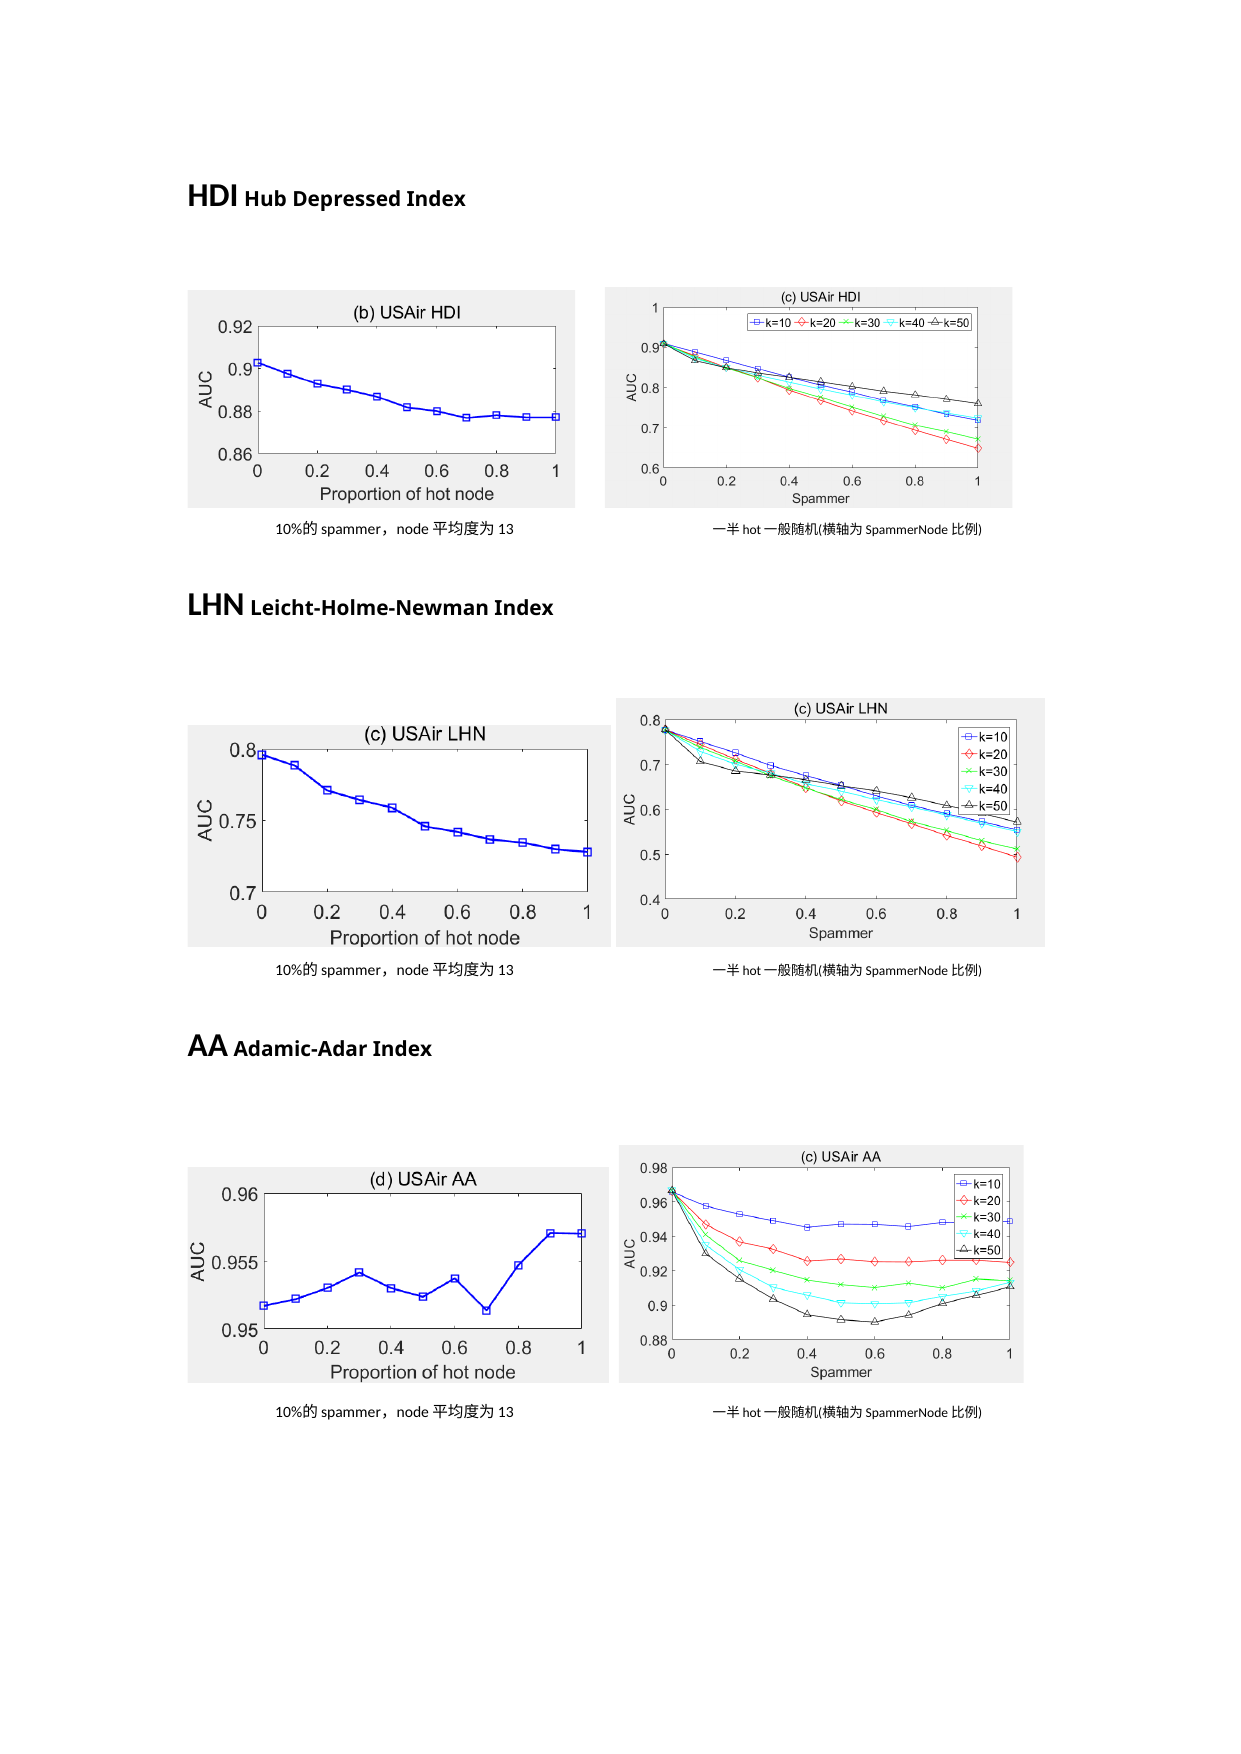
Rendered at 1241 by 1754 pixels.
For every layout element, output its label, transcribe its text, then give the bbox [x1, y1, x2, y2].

subtitle AA Adamic-Adar Index [187, 1012, 1053, 1077]
subtitle LHN Leicht-Holme-Newman Index [187, 571, 1053, 636]
picture [187, 290, 575, 508]
text 10%的spammer，node平均度为13 一半hot一般随机(横轴为SpammerNode比例) [231, 953, 1053, 985]
picture [616, 698, 1045, 947]
picture [187, 725, 611, 947]
picture [604, 287, 1013, 508]
picture [187, 1167, 609, 1383]
subtitle HDI Hub Depressed Index [187, 162, 1053, 227]
text 10%的spammer，node平均度为13 一半hot一般随机(横轴为SpammerNode比例) [231, 1394, 1053, 1426]
picture [618, 1145, 1024, 1383]
text 10%的spammer，node平均度为13 一半hot一般随机(横轴为SpammerNode比例) [231, 511, 1053, 544]
